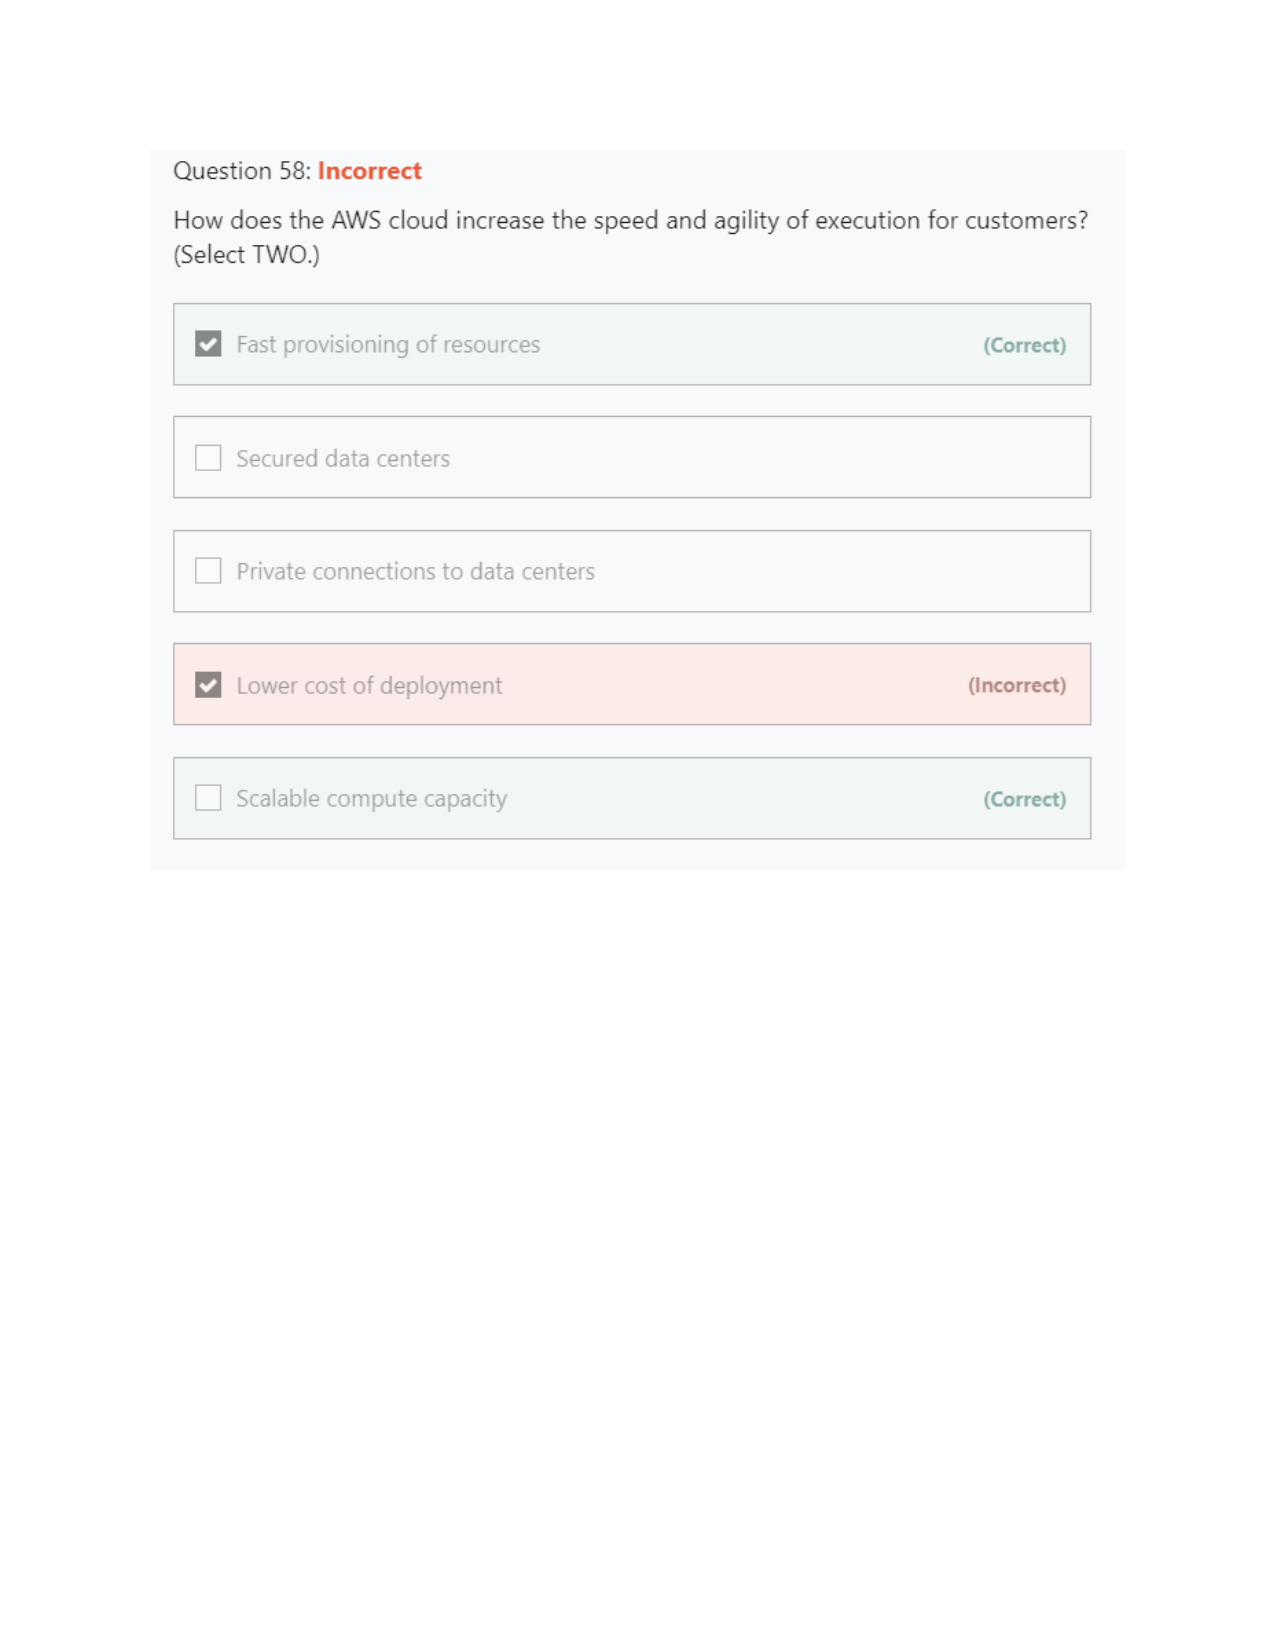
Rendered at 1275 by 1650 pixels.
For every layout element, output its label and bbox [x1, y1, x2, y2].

picture [150, 150, 1125, 870]
